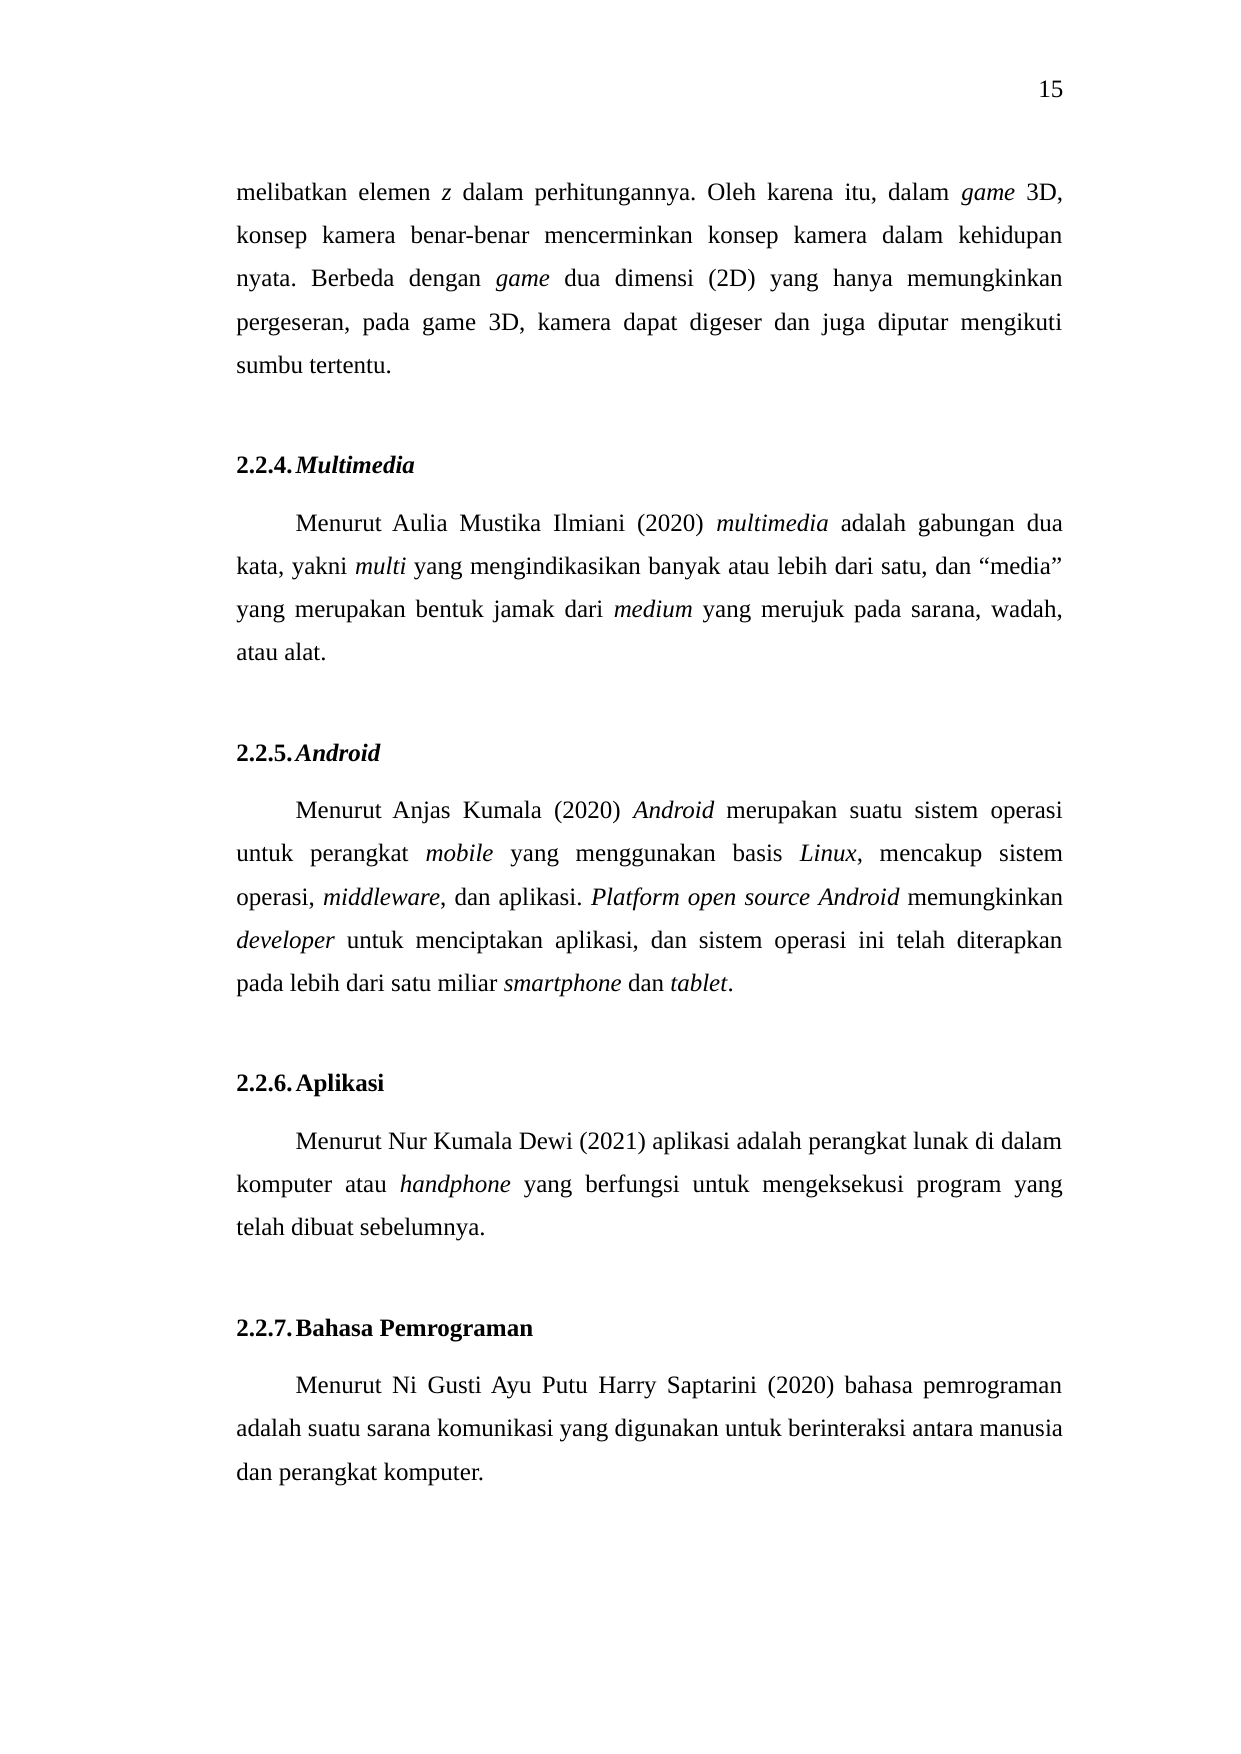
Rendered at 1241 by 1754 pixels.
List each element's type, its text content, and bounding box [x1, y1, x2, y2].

text Menurut Ni Gusti Ayu Putu Harry Saptarini (2020) bahasa pemrograman adalah suatu sarana komunikasi yang digunakan untuk berinteraksi antara manusia dan perangkat komputer. [236, 1370, 1063, 1485]
subtitle Multimedia [236, 450, 1063, 479]
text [236, 177, 1063, 378]
text Menurut Nur Kumala Dewi (2021) aplikasi adalah perangkat lunak di dalam komputer atau handphone yang berfungsi untuk mengeksekusi program yang telah dibuat sebelumnya. [236, 1126, 1063, 1241]
subtitle Aplikasi [236, 1068, 1063, 1097]
subtitle Bahasa Pemrograman [236, 1313, 1063, 1342]
text Menurut Aulia Mustika Ilmiani (2020) multimedia adalah gabungan dua kata, yakni multi yang mengindikasikan banyak atau lebih dari satu, dan “media” yang merupakan bentuk jamak dari medium yang merujuk pada sarana, wadah, atau alat. [236, 508, 1063, 666]
text Menurut Anjas Kumala (2020) Android merupakan suatu sistem operasi untuk perangkat mobile yang menggunakan basis Linux, mencakup sistem operasi, middleware, dan aplikasi. Platform open source Android memungkinkan developer untuk menciptakan aplikasi, dan sistem operasi ini telah diterapkan pada lebih dari satu miliar smartphone dan tablet. [236, 795, 1063, 997]
subtitle Android [236, 738, 1063, 767]
